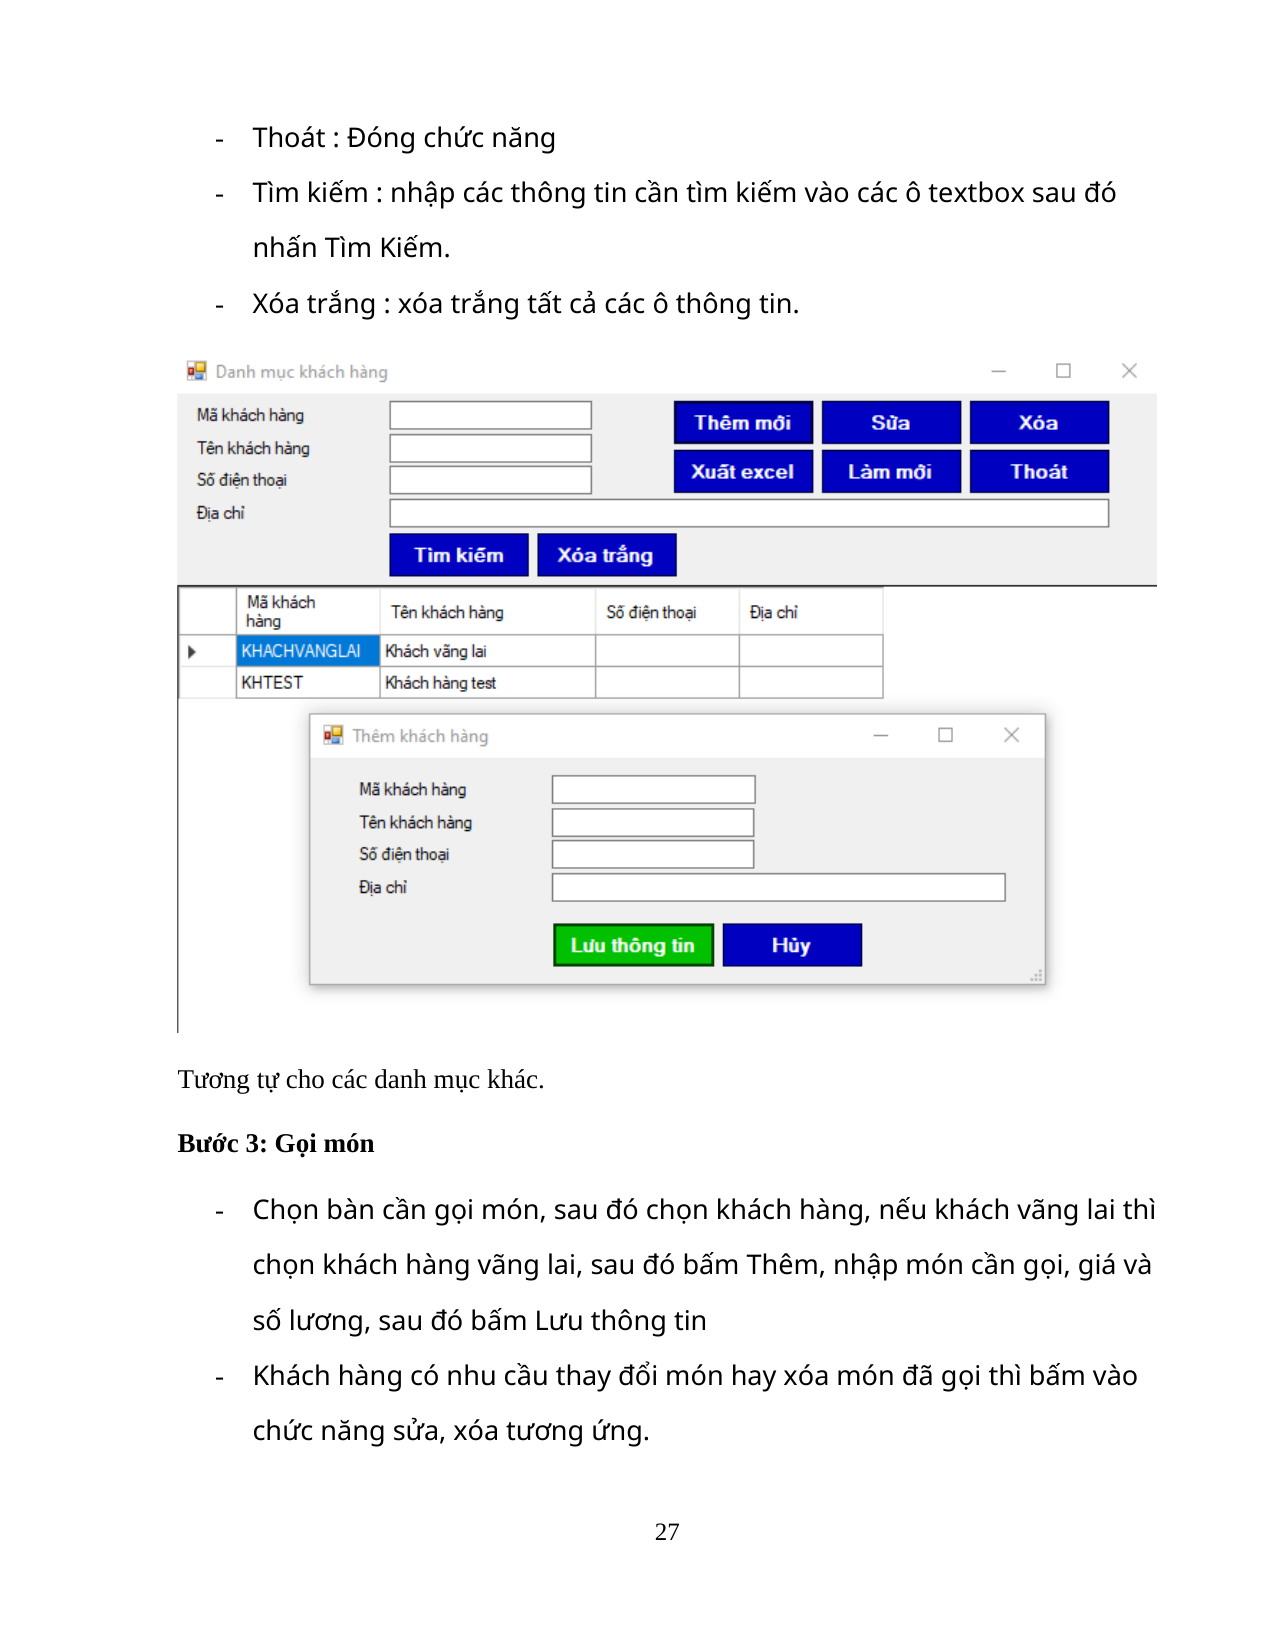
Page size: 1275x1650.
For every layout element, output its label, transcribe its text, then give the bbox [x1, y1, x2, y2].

list Khách hàng có nhu cầu thay đổi món hay xóa món đã gọi thì bấm vào chức năng sửa, xóa tương ứng. [215, 1356, 1157, 1448]
list Thoát : Đóng chức năng [215, 118, 1157, 155]
picture [177, 356, 1157, 1033]
text Bước 3: Gọi món [177, 1127, 1157, 1158]
list Tìm kiếm : nhập các thông tin cần tìm kiếm vào các ô textbox sau đó nhấn Tìm Kiếm. [215, 173, 1157, 266]
list Chọn bàn cần gọi món, sau đó chọn khách hàng, nếu khách vãng lai thì chọn khách hàng vãng lai, sau đó bấm Thêm, nhập món cần gọi, giá và số lương, sau đó bấm Lưu thông tin [215, 1190, 1157, 1338]
text Tương tự cho các danh mục khác. [177, 1064, 1157, 1095]
list Xóa trắng : xóa trắng tất cả các ô thông tin. [215, 284, 1157, 321]
